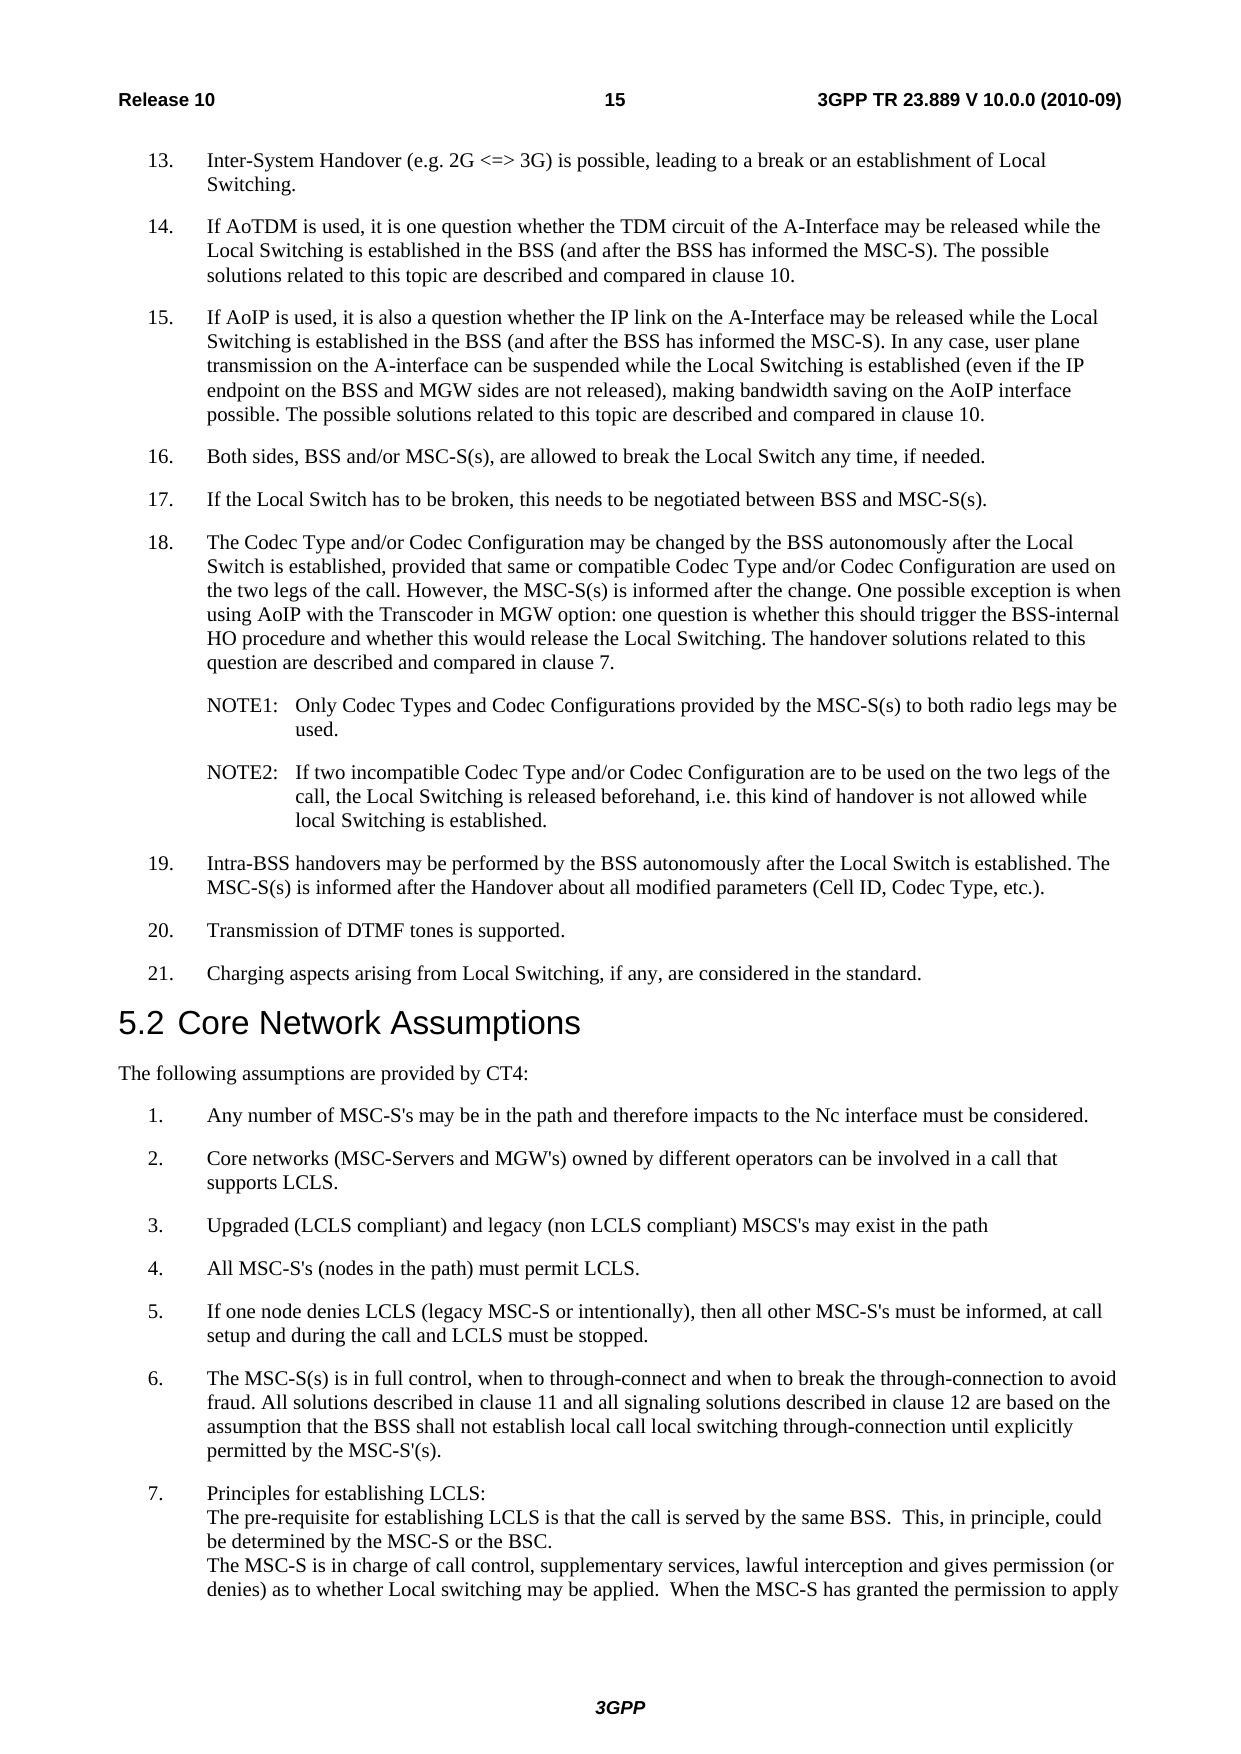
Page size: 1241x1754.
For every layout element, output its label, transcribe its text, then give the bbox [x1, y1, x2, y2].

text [148, 1481, 1122, 1601]
subtitle 5.2 Core Network Assumptions [118, 1003, 1122, 1042]
text 5. If one node denies LCLS (legacy MSC-S or intentionally), then all other MSC-S's must be informed, at call setup and during the call and LCLS must be stopped. [148, 1299, 1122, 1347]
text 13. Inter-System Handover (e.g. 2G <=> 3G) is possible, leading to a break or an establishment of Local Switching. [147, 147, 1122, 196]
text 19. Intra-BSS handovers may be performed by the BSS autonomously after the Local Switch is established. The MSC-S(s) is informed after the Handover about all modified parameters (Cell ID, Codec Type, etc.). [148, 851, 1122, 899]
text 17. If the Local Switch has to be broken, this needs to be negotiated between BSS and MSC-S(s). [147, 487, 1122, 511]
text The following assumptions are provided by CT4: [118, 1061, 1122, 1085]
text 2. Core networks (MSC-Servers and MGW's) owned by different operators can be involved in a call that supports LCLS. [148, 1146, 1122, 1194]
text NOTE2: If two incompatible Codec Type and/or Codec Configuration are to be used on the two legs of the call, the Local Switching is released beforehand, i.e. this kind of handover is not allowed while local Switching is established. [207, 760, 1122, 832]
text 1. Any number of MSC-S's may be in the path and therefore impacts to the Nc interface must be considered. [148, 1103, 1122, 1127]
text 21. Charging aspects arising from Local Switching, if any, are considered in the standard. [148, 961, 1122, 985]
text 18. The Codec Type and/or Codec Configuration may be changed by the BSS autonomously after the Local Switch is established, provided that same or compatible Codec Type and/or Codec Configuration are used on the two legs of the call. However, the MSC-S(s) is informed after the change. One possible exception is when using AoIP with the Transcoder in MGW option: one question is whether this should trigger the BSS-internal HO procedure and whether this would release the Local Switching. The handover solutions related to this question are described and compared in clause 7. [147, 530, 1122, 674]
text 6. The MSC-S(s) is in full control, when to through-connect and when to break the through-connection to avoid fraud. All solutions described in clause 11 and all signaling solutions described in clause 12 are based on the assumption that the BSS shall not establish local call local switching through-connection until explicitly permitted by the MSC-S'(s). [148, 1366, 1122, 1462]
text 3. Upgraded (LCLS compliant) and legacy (non LCLS compliant) MSCS's may exist in the path [148, 1213, 1122, 1237]
text NOTE1: Only Codec Types and Codec Configurations provided by the MSC-S(s) to both radio legs may be used. [207, 693, 1122, 741]
text 16. Both sides, BSS and/or MSC-S(s), are allowed to break the Local Switch any time, if needed. [147, 444, 1122, 468]
text 4. All MSC-S's (nodes in the path) must permit LCLS. [148, 1256, 1122, 1280]
text 14. If AoTDM is used, it is one question whether the TDM circuit of the A-Interface may be released while the Local Switching is established in the BSS (and after the BSS has informed the MSC-S). The possible solutions related to this topic are described and compared in clause 10. [147, 214, 1122, 287]
text 20. Transmission of DTMF tones is supported. [148, 918, 1122, 942]
text 15. If AoIP is used, it is also a question whether the IP link on the A-Interface may be released while the Local Switching is established in the BSS (and after the BSS has informed the MSC-S). In any case, user plane transmission on the A-interface can be suspended while the Local Switching is established (even if the IP endpoint on the BSS and MGW sides are not released), making bandwidth saving on the AoIP interface possible. The possible solutions related to this topic are described and compared in clause 10. [147, 305, 1122, 426]
